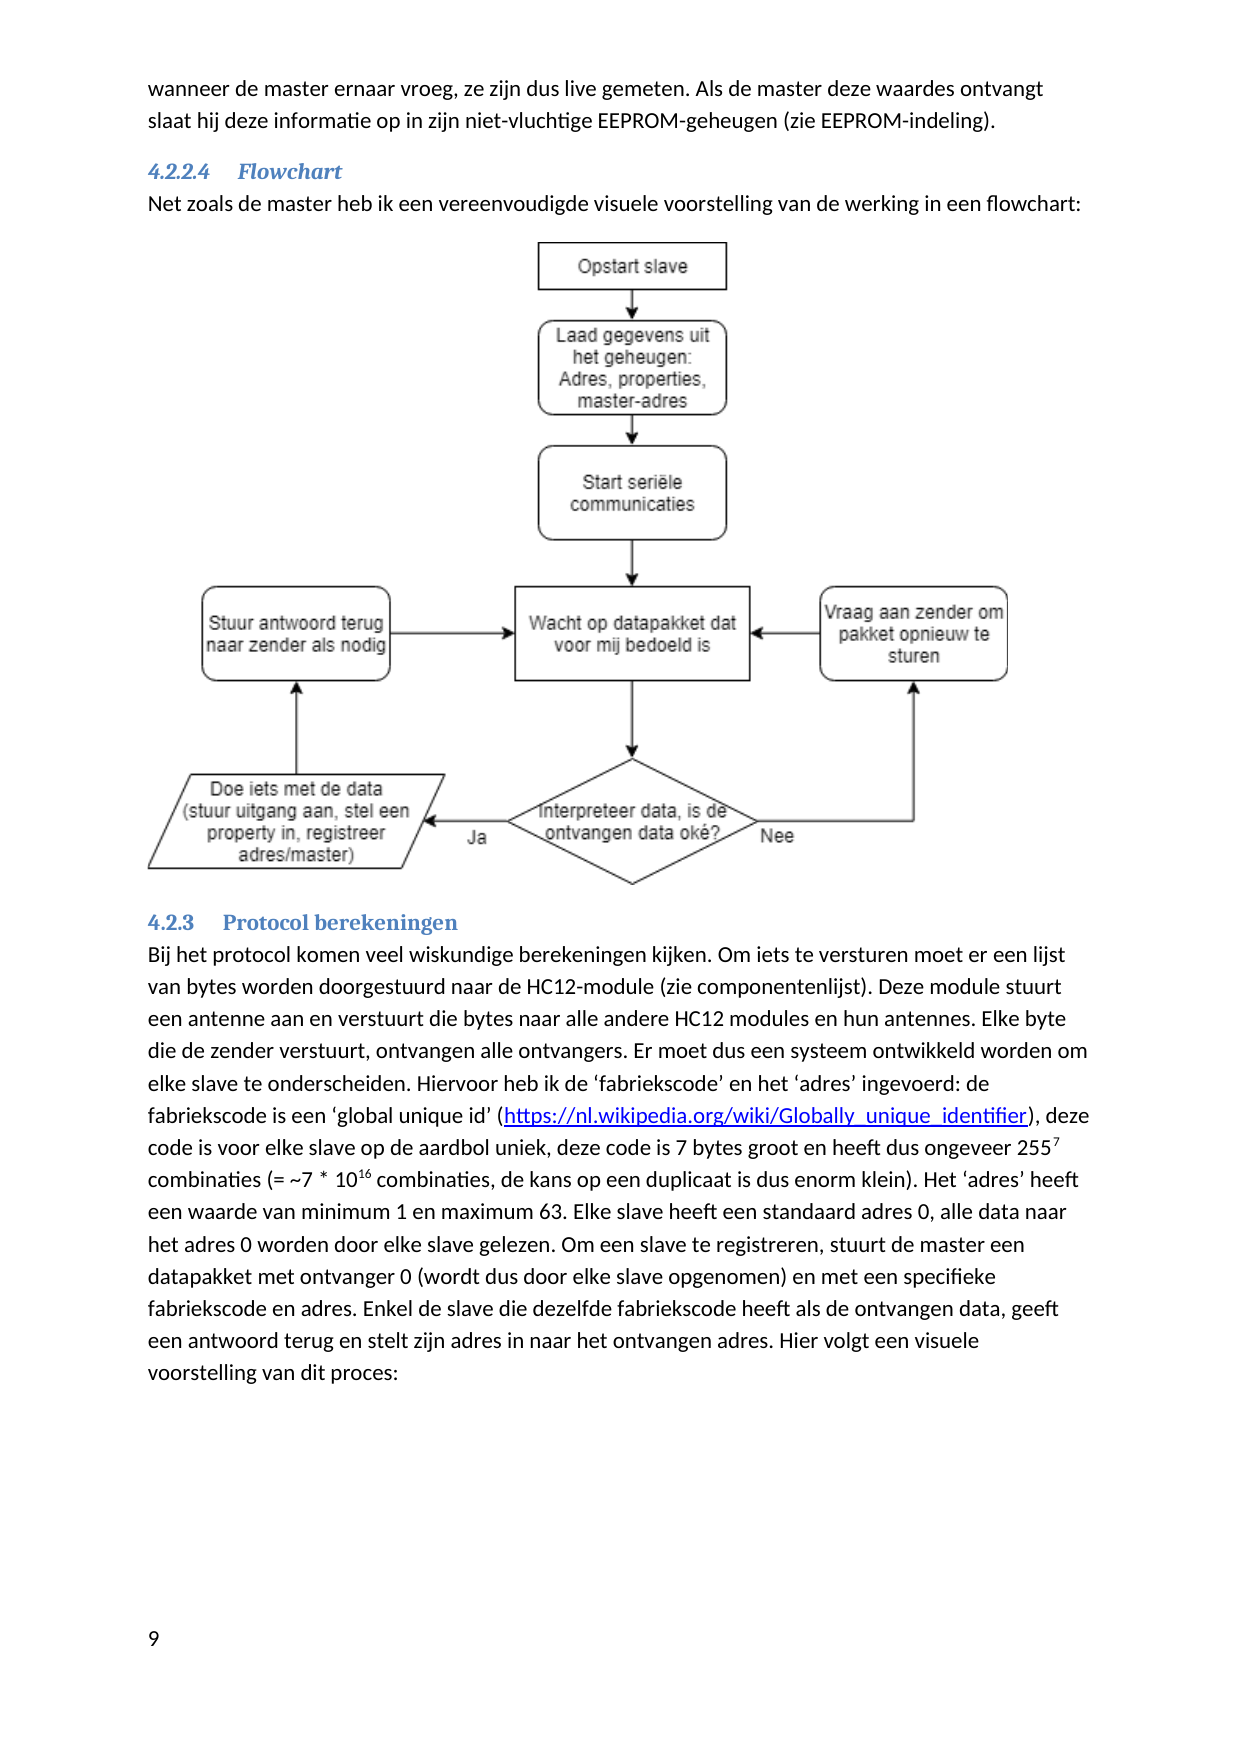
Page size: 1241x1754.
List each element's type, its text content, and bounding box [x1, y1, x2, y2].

text Net zoals de master heb ik een vereenvoudigde visuele voorstelling van de werking in een flowchart: [148, 189, 1093, 217]
picture [147, 242, 1008, 885]
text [148, 74, 1093, 134]
text Bij het protocol komen veel wiskundige berekeningen kijken. Om iets te versturen moet er een lijst van bytes worden doorgestuurd naar de HC12-module (zie componentenlijst). Deze module stuurt een antenne aan en verstuurt die bytes naar alle andere HC12 modules en hun antennes. Elke byte die de zender verstuurt, ontvangen alle ontvangers. Er moet dus een systeem ontwikkeld worden om elke slave te onderscheiden. Hiervoor heb ik de ‘fabriekscode’ en het ‘adres’ ingevoerd: de fabriekscode is een ‘global unique id’ (https://nl.wikipedia.org/wiki/Globally_unique_identifier), deze code is voor elke slave op de aardbol uniek, deze code is 7 bytes groot en heeft dus ongeveer 2557 combinaties (= ~7 * 1016 combinaties, de kans op een duplicaat is dus enorm klein). Het ‘adres’ heeft een waarde van minimum 1 en maximum 63. Elke slave heeft een standaard adres 0, alle data naar het adres 0 worden door elke slave gelezen. Om een slave te registreren, stuurt de master een datapakket met ontvanger 0 (wordt dus door elke slave opgenomen) en met een specifieke fabriekscode en adres. Enkel de slave die dezelfde fabriekscode heeft als de ontvangen data, geeft een antwoord terug en stelt zijn adres in naar het ontvangen adres. Hier volgt een visuele voorstelling van dit proces: [148, 940, 1093, 1386]
subtitle Protocol berekeningen [148, 910, 1093, 936]
subtitle Flowchart [148, 159, 1093, 185]
